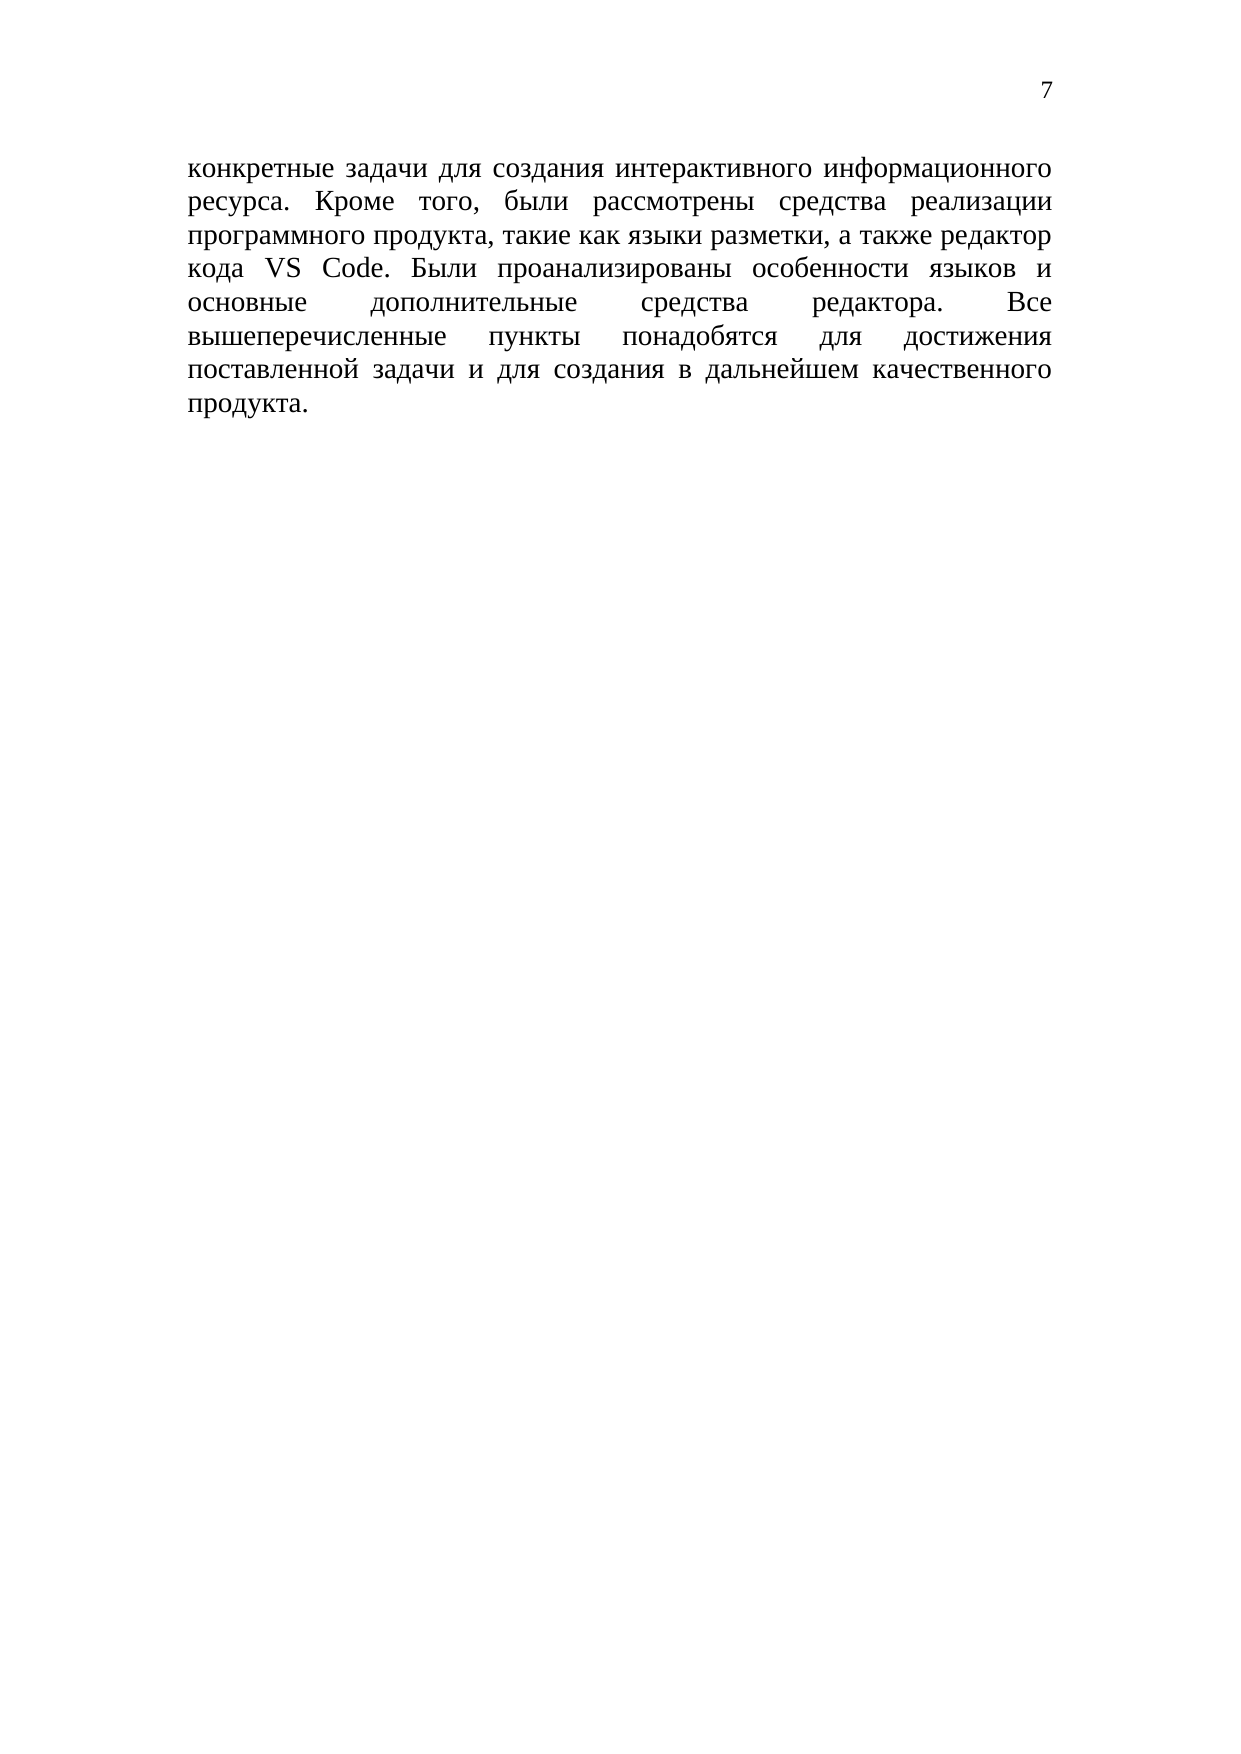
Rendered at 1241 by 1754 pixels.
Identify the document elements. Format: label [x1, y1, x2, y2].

text [187, 150, 1053, 418]
